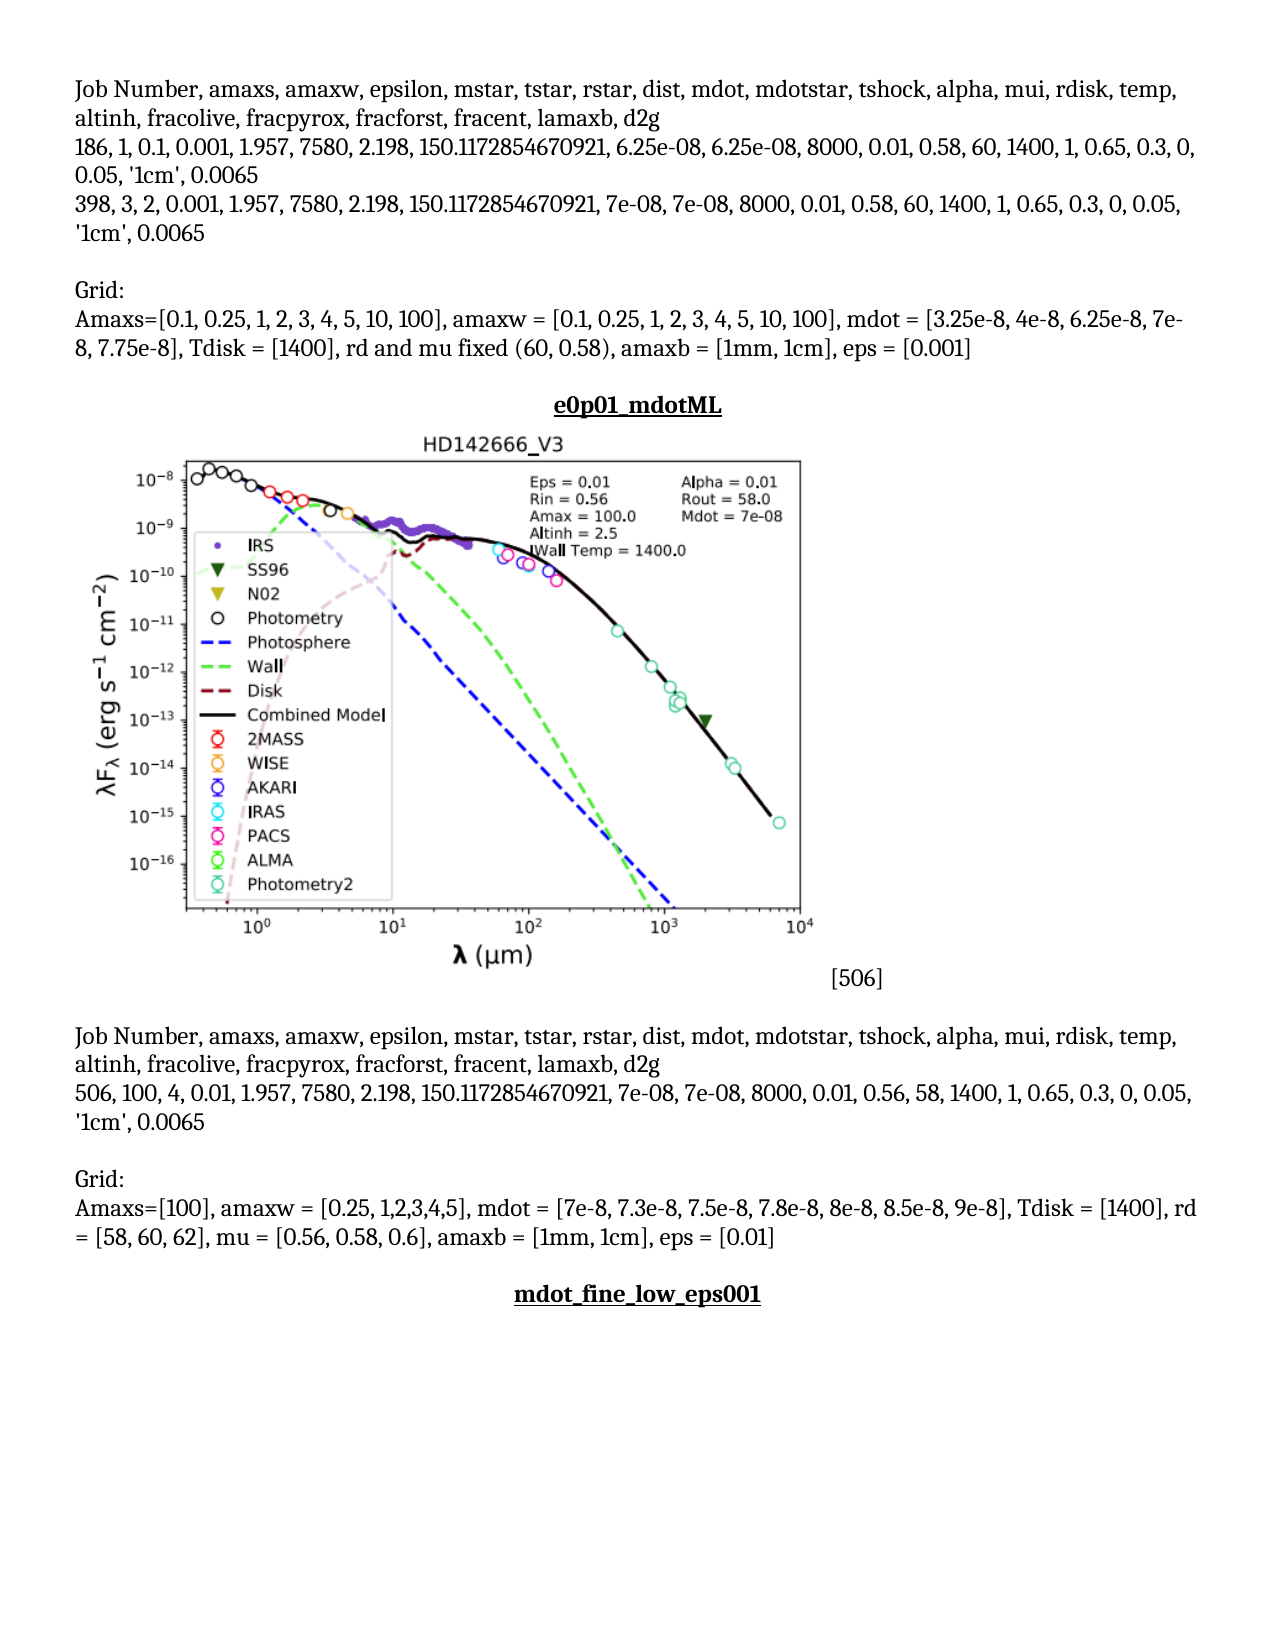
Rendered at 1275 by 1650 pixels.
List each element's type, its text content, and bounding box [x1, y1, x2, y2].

text 506, 100, 4, 0.01, 1.957, 7580, 2.198, 150.1172854670921, 7e-08, 7e-08, 8000, 0.01, 0.56, 58, 1400, 1, 0.65, 0.3, 0, 0.05, '1cm', 0.0065 [75, 1079, 1200, 1137]
text Grid: [75, 276, 1200, 305]
text Amaxs=[100], amaxw = [0.25, 1,2,3,4,5], mdot = [7e-8, 7.3e-8, 7.5e-8, 7.8e-8, 8e-8, 8.5e-8, 9e-8], Tdisk = [1400], rd = [58, 60, 62], mu = [0.56, 0.58, 0.6], amaxb = [1mm, 1cm], eps = [0.01] [75, 1194, 1200, 1252]
text [506] [75, 420, 1200, 993]
text 398, 3, 2, 0.001, 1.957, 7580, 2.198, 150.1172854670921, 7e-08, 7e-08, 8000, 0.01, 0.58, 60, 1400, 1, 0.65, 0.3, 0, 0.05, '1cm', 0.0065 [75, 190, 1200, 247]
text Grid: [75, 1165, 1200, 1194]
text mdot_fine_low_eps001 [75, 1280, 1200, 1309]
text Job Number, amaxs, amaxw, epsilon, mstar, tstar, rstar, dist, mdot, mdotstar, tshock, alpha, mui, rdisk, temp, altinh, fracolive, fracpyrox, fracforst, fracent, lamaxb, d2g [75, 75, 1200, 132]
text e0p01_mdotML [75, 391, 1200, 420]
text 186, 1, 0.1, 0.001, 1.957, 7580, 2.198, 150.1172854670921, 6.25e-08, 6.25e-08, 8000, 0.01, 0.58, 60, 1400, 1, 0.65, 0.3, 0, 0.05, '1cm', 0.0065 [75, 132, 1200, 190]
text Job Number, amaxs, amaxw, epsilon, mstar, tstar, rstar, dist, mdot, mdotstar, tshock, alpha, mui, rdisk, temp, altinh, fracolive, fracpyrox, fracforst, fracent, lamaxb, d2g [75, 1022, 1200, 1079]
text Amaxs=[0.1, 0.25, 1, 2, 3, 4, 5, 10, 100], amaxw = [0.1, 0.25, 1, 2, 3, 4, 5, 10, 100], mdot = [3.25e-8, 4e-8, 6.25e-8, 7e-8, 7.75e-8], Tdisk = [1400], rd and mu fixed (60, 0.58), amaxb = [1mm, 1cm], eps = [0.001] [75, 305, 1200, 362]
